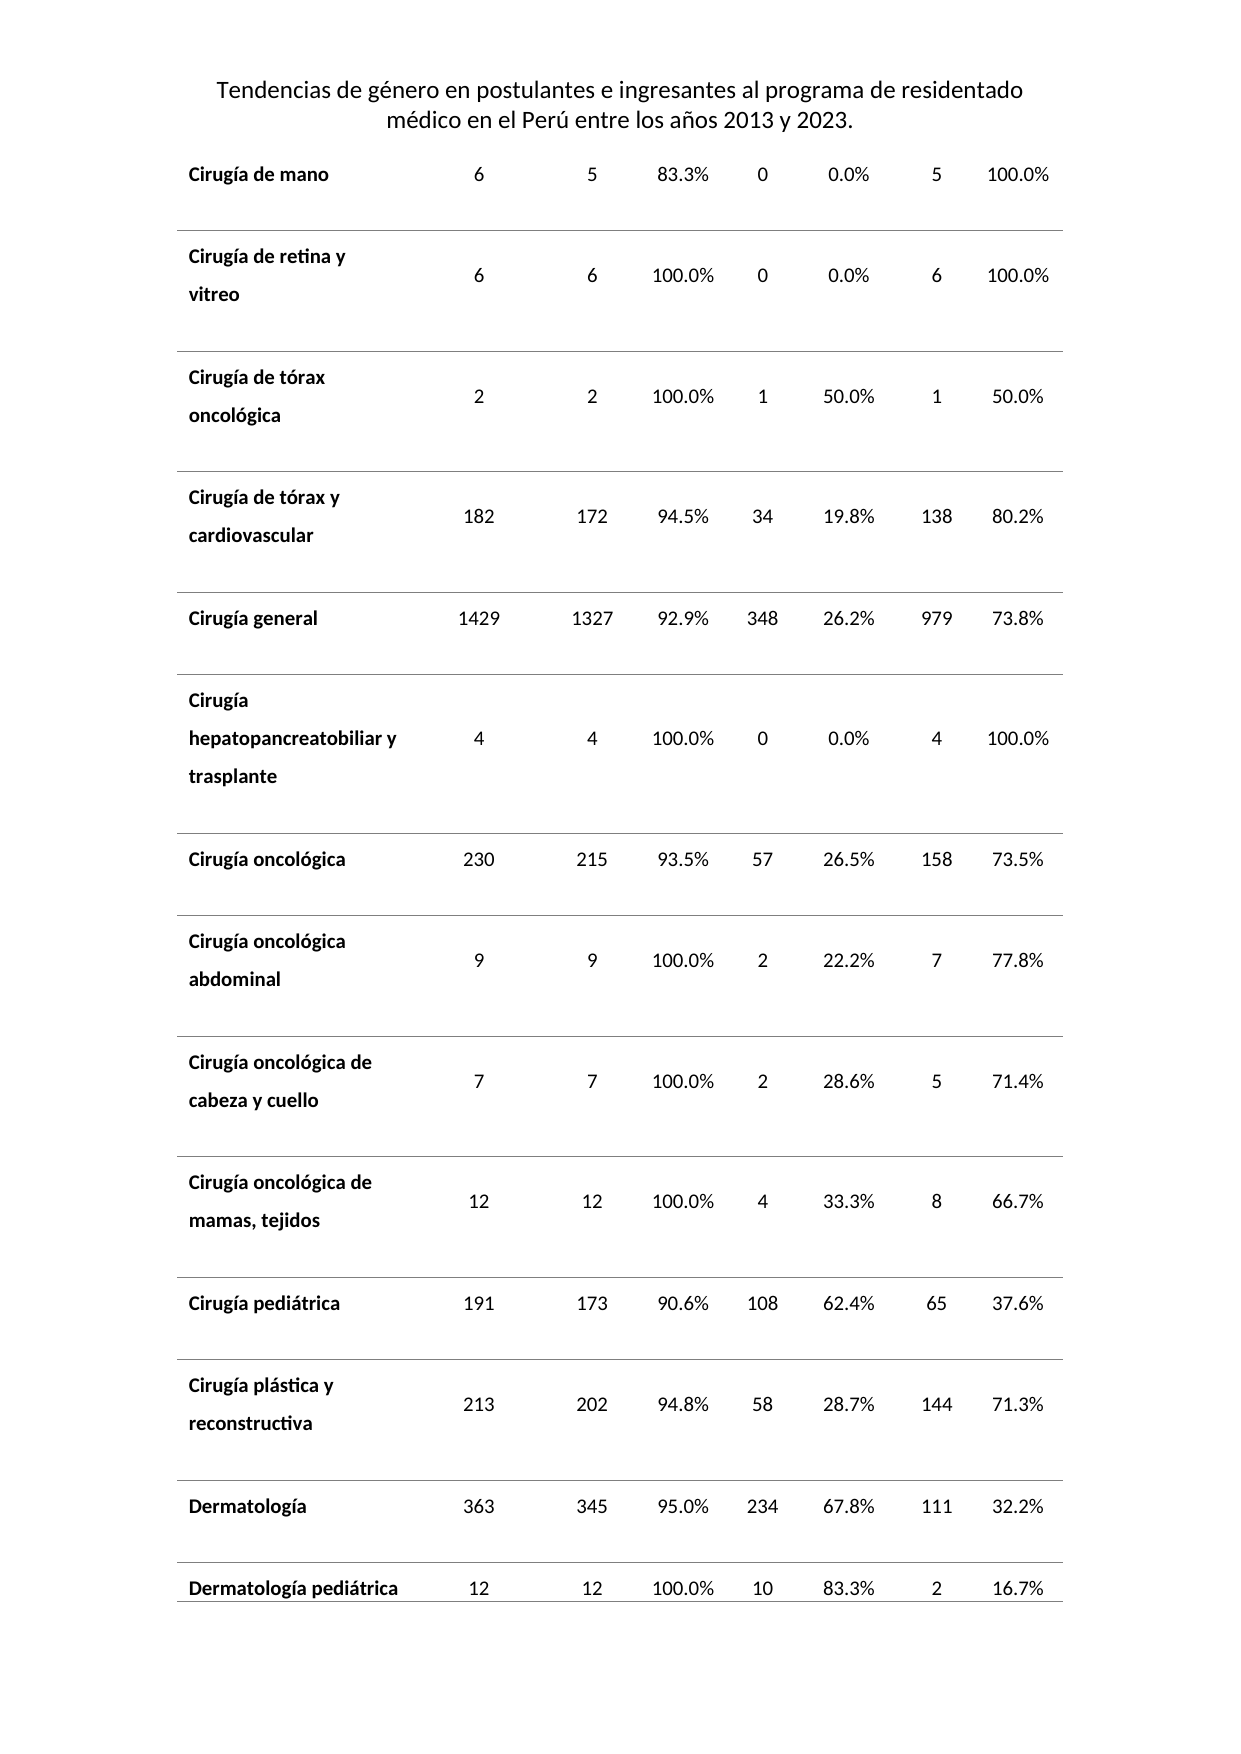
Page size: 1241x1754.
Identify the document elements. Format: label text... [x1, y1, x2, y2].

table_cell 9 [546, 916, 638, 1036]
table_cell 58 [728, 1360, 797, 1479]
table_cell 100.0% [638, 352, 728, 471]
table_cell 66.7% [973, 1157, 1063, 1277]
table_cell Dermatología [177, 1481, 411, 1562]
table_cell 2 [728, 916, 797, 1036]
table_cell 7 [411, 1037, 546, 1156]
table_cell 12 [546, 1157, 638, 1277]
table_cell 100.0% [638, 231, 728, 351]
table_cell 9 [411, 916, 546, 1036]
table_cell 100.0% [638, 675, 728, 833]
table_cell Cirugía oncológica [177, 834, 411, 915]
table_cell 191 [411, 1278, 546, 1359]
table_cell 50.0% [797, 352, 901, 471]
table_cell 0.0% [797, 675, 901, 833]
table_cell 8 [901, 1157, 972, 1277]
table_cell 100.0% [638, 1563, 728, 1601]
table_cell 37.6% [973, 1278, 1063, 1359]
table_cell 5 [546, 148, 638, 230]
table_cell 348 [728, 593, 797, 674]
table_cell 50.0% [973, 352, 1063, 471]
table_cell Cirugía pediátrica [177, 1278, 411, 1359]
table_cell 2 [546, 352, 638, 471]
table_cell 28.7% [797, 1360, 901, 1479]
table_cell 7 [901, 916, 972, 1036]
table_cell Cirugía oncológica de cabeza y cuello [177, 1037, 411, 1156]
table_cell 202 [546, 1360, 638, 1479]
table_cell 83.3% [638, 148, 728, 230]
table_cell 26.5% [797, 834, 901, 915]
table_cell 62.4% [797, 1278, 901, 1359]
table_cell 77.8% [973, 916, 1063, 1036]
table_cell 182 [411, 472, 546, 592]
table_cell 73.8% [973, 593, 1063, 674]
table_cell 65 [901, 1278, 972, 1359]
table_cell Cirugía de tórax oncológica [177, 352, 411, 471]
table_cell 57 [728, 834, 797, 915]
table_cell 138 [901, 472, 972, 592]
table_cell 6 [901, 231, 972, 351]
table_cell 1 [728, 352, 797, 471]
table_cell 67.8% [797, 1481, 901, 1562]
table_cell 5 [901, 148, 972, 230]
table_cell Cirugía de tórax y cardiovascular [177, 472, 411, 592]
table_cell 90.6% [638, 1278, 728, 1359]
table_cell 93.5% [638, 834, 728, 915]
table_cell Cirugía oncológica abdominal [177, 916, 411, 1036]
table_cell 0 [728, 675, 797, 833]
table_cell 4 [728, 1157, 797, 1277]
table_cell 4 [411, 675, 546, 833]
table_cell 100.0% [638, 1037, 728, 1156]
table_cell 363 [411, 1481, 546, 1562]
table_cell 1327 [546, 593, 638, 674]
table_cell 34 [728, 472, 797, 592]
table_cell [177, 1563, 411, 1601]
table_cell 92.9% [638, 593, 728, 674]
table_cell 345 [546, 1481, 638, 1562]
table_cell Cirugía de retina y vitreo [177, 231, 411, 351]
table_cell 100.0% [638, 1157, 728, 1277]
table_cell 12 [546, 1563, 638, 1601]
table_cell 12 [411, 1157, 546, 1277]
table_cell 6 [411, 231, 546, 351]
table_cell 4 [901, 675, 972, 833]
table_cell 111 [901, 1481, 972, 1562]
table_cell 71.4% [973, 1037, 1063, 1156]
table_cell 6 [546, 231, 638, 351]
table_cell 4 [546, 675, 638, 833]
table_cell 19.8% [797, 472, 901, 592]
table_cell 158 [901, 834, 972, 915]
table_cell Cirugía hepatopancreatobiliar y trasplante [177, 675, 411, 833]
table_cell Cirugía general [177, 593, 411, 674]
table_cell 144 [901, 1360, 972, 1479]
table_cell 213 [411, 1360, 546, 1479]
table_cell 100.0% [973, 675, 1063, 833]
table_cell 16.7% [973, 1563, 1063, 1601]
table_cell 234 [728, 1481, 797, 1562]
table_cell Cirugía de mano [177, 148, 411, 230]
table_cell Cirugía oncológica de mamas, tejidos [177, 1157, 411, 1277]
table_cell 1 [901, 352, 972, 471]
table_cell 83.3% [797, 1563, 901, 1601]
table_cell 10 [728, 1563, 797, 1601]
table_cell 0.0% [797, 231, 901, 351]
table_cell 73.5% [973, 834, 1063, 915]
table_cell 215 [546, 834, 638, 915]
table_cell 5 [901, 1037, 972, 1156]
table_cell 0.0% [797, 148, 901, 230]
table_cell 100.0% [973, 148, 1063, 230]
table_cell 0 [728, 148, 797, 230]
table_cell 94.8% [638, 1360, 728, 1479]
table_cell 100.0% [973, 231, 1063, 351]
table_cell 100.0% [638, 916, 728, 1036]
table_cell 979 [901, 593, 972, 674]
table_cell 0 [728, 231, 797, 351]
table_cell 94.5% [638, 472, 728, 592]
table_cell 22.2% [797, 916, 901, 1036]
table_cell 230 [411, 834, 546, 915]
table_cell 108 [728, 1278, 797, 1359]
table_cell 1429 [411, 593, 546, 674]
table_cell Cirugía plástica y reconstructiva [177, 1360, 411, 1479]
table_cell 95.0% [638, 1481, 728, 1562]
table_cell 2 [728, 1037, 797, 1156]
table_cell 12 [411, 1563, 546, 1601]
table_cell 7 [546, 1037, 638, 1156]
table_cell 33.3% [797, 1157, 901, 1277]
table_cell 71.3% [973, 1360, 1063, 1479]
table_cell 6 [411, 148, 546, 230]
table_cell 172 [546, 472, 638, 592]
table_cell 80.2% [973, 472, 1063, 592]
table_cell 26.2% [797, 593, 901, 674]
table_cell 2 [901, 1563, 972, 1601]
table_cell 2 [411, 352, 546, 471]
table_cell 173 [546, 1278, 638, 1359]
table_cell 32.2% [973, 1481, 1063, 1562]
table_cell 28.6% [797, 1037, 901, 1156]
